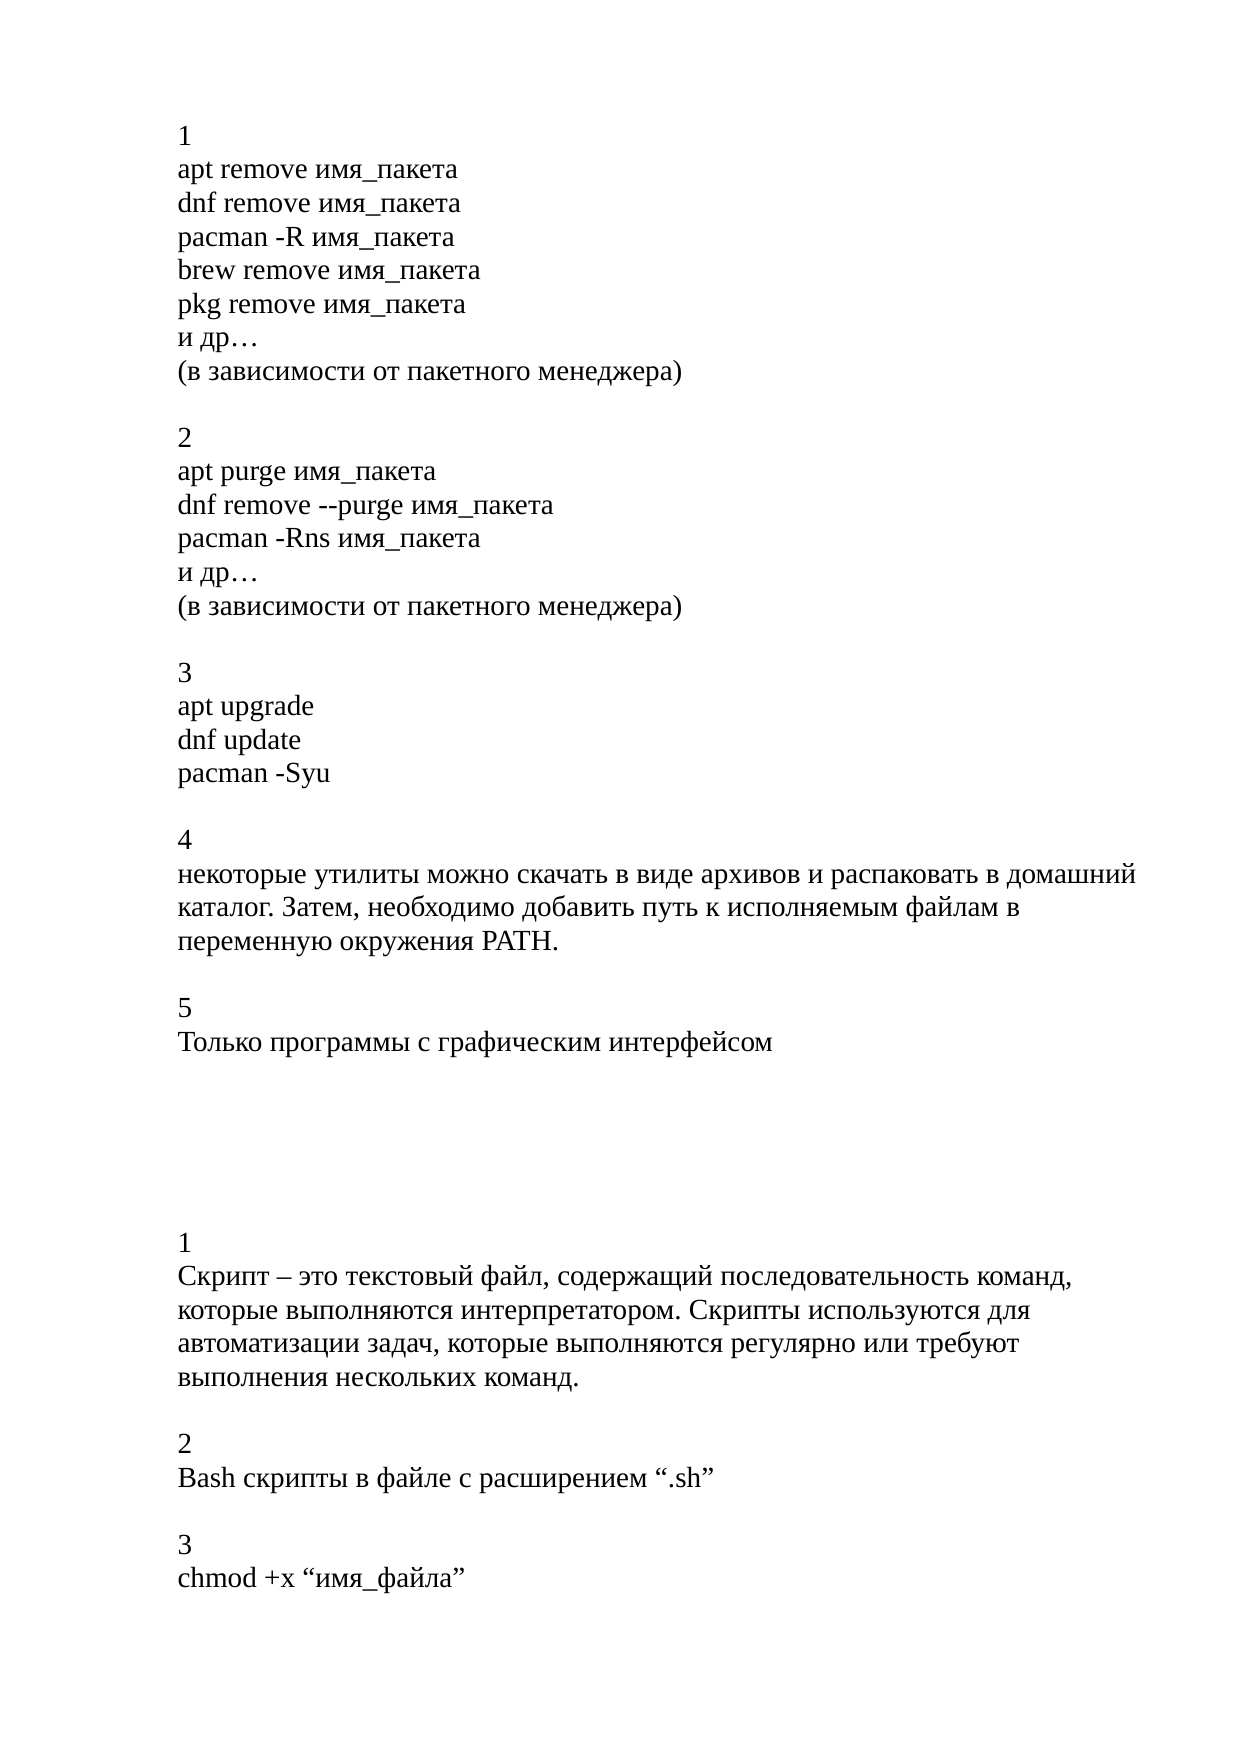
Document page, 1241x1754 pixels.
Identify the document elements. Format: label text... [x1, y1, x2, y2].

text и др… [177, 554, 1152, 588]
text dnf remove имя_пакета [177, 185, 1152, 219]
text dnf remove --purge имя_пакета [177, 487, 1152, 521]
text pacman -Rns имя_пакета [177, 521, 1152, 554]
text 4 [177, 822, 1152, 856]
text 5 [177, 990, 1152, 1024]
text dnf update [177, 722, 1152, 755]
text 1 [177, 1225, 1152, 1258]
text Скрипт – это текстовый файл, содержащий последовательность команд, которые выполняются интерпретатором. Скрипты используются для автоматизации задач, которые выполняются регулярно или требуют выполнения нескольких команд. [177, 1258, 1152, 1393]
text pacman -Syu [177, 755, 1152, 789]
text apt purge имя_пакета [177, 453, 1152, 487]
text Bash скрипты в файле с расширением “.sh” [177, 1460, 1152, 1493]
text apt upgrade [177, 688, 1152, 722]
text Только программы с графическим интерфейсом [177, 1024, 1152, 1057]
text pacman -R имя_пакета [177, 219, 1152, 252]
text chmod +x “имя_файла” [177, 1560, 1152, 1594]
text некоторые утилиты можно скачать в виде архивов и распаковать в домашний каталог. Затем, необходимо добавить путь к исполняемым файлам в переменную окружения PATH. [177, 856, 1152, 957]
text apt remove имя_пакета [177, 152, 1152, 185]
text и др… [177, 319, 1152, 353]
text pkg remove имя_пакета [177, 286, 1152, 319]
text 2 [177, 420, 1152, 453]
text 3 [177, 655, 1152, 688]
text 3 [177, 1527, 1152, 1560]
text 1 [177, 118, 1152, 152]
text brew remove имя_пакета [177, 252, 1152, 286]
text (в зависимости от пакетного менеджера) [177, 588, 1152, 621]
text 2 [177, 1426, 1152, 1460]
text (в зависимости от пакетного менеджера) [177, 353, 1152, 386]
